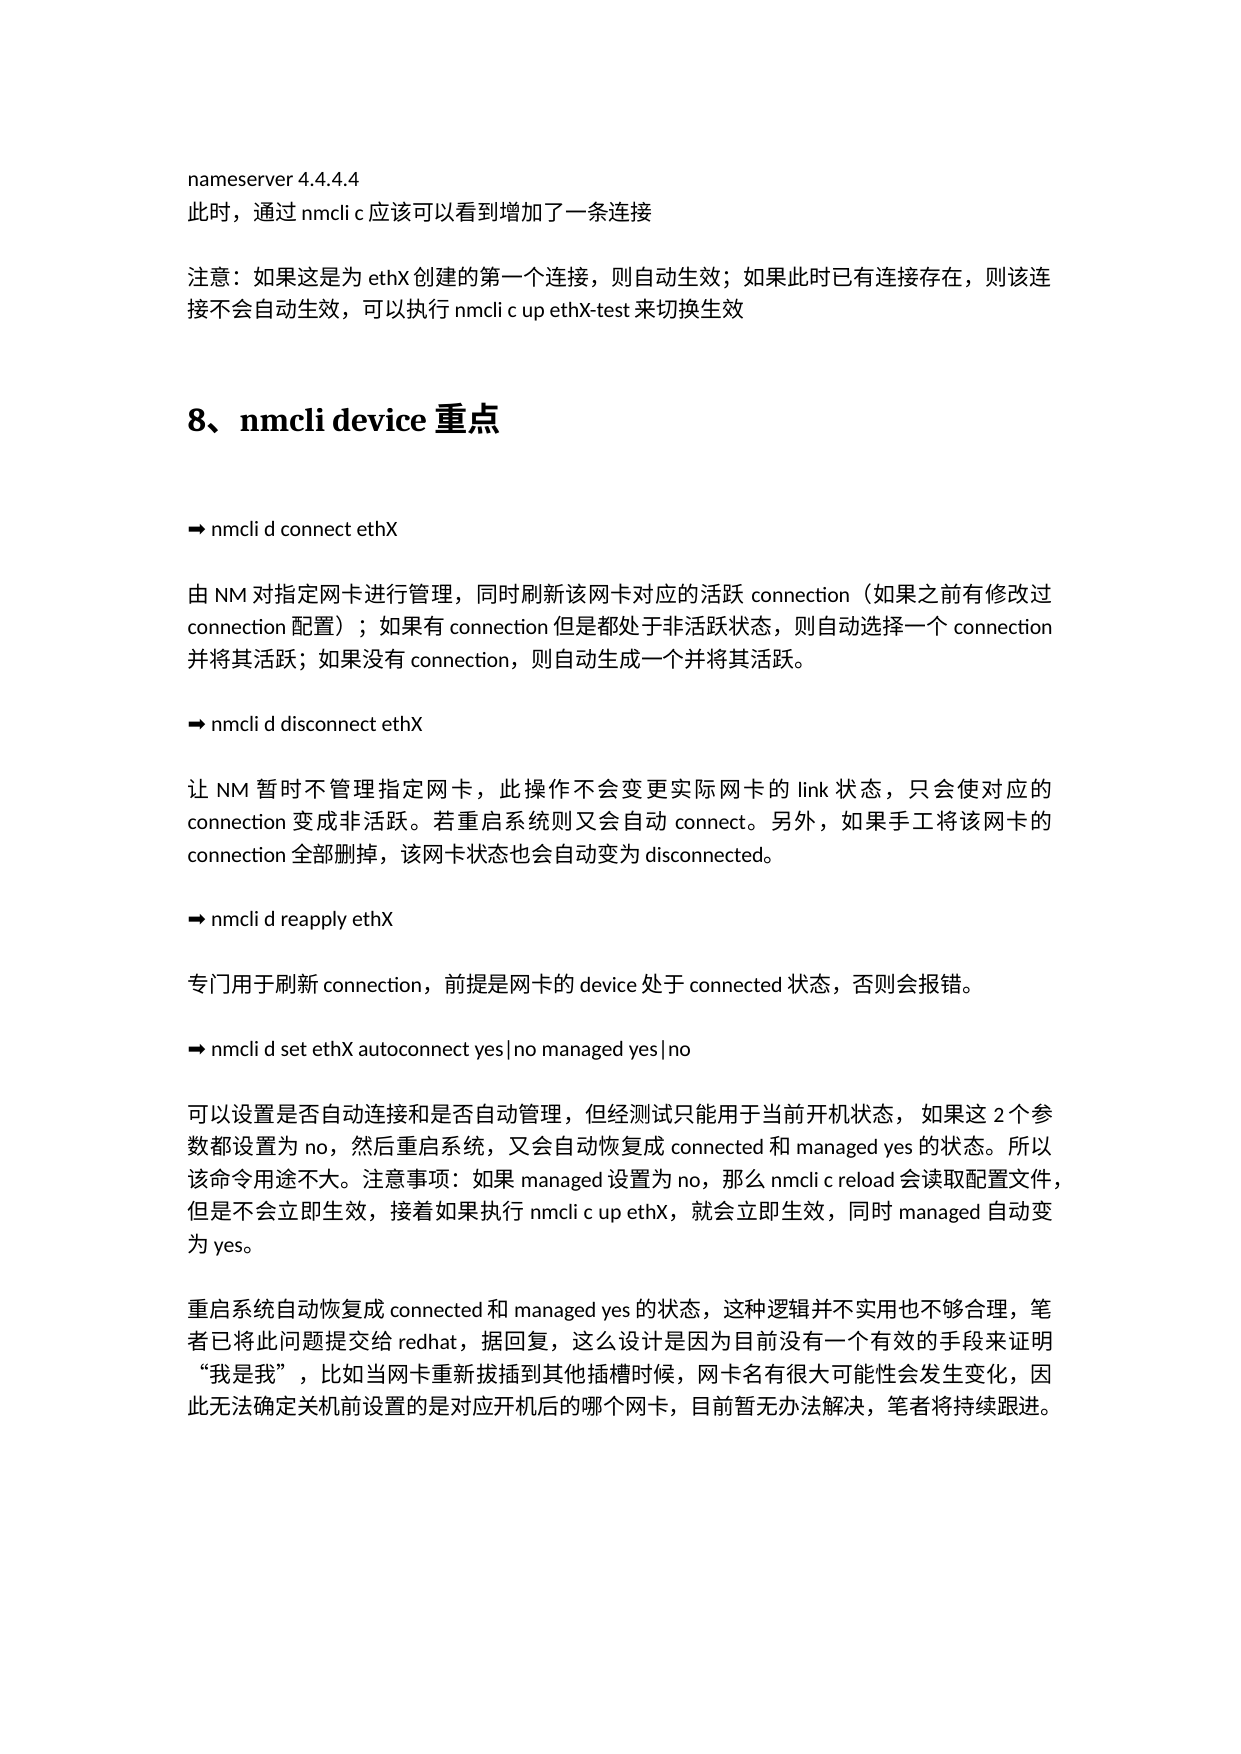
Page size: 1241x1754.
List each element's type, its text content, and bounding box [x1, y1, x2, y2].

text 重启系统自动恢复成connected和managed yes的状态，这种逻辑并不实用也不够合理，笔者已将此问题提交给redhat，据回复，这么设计是因为目前没有一个有效的手段来证明“我是我”，比如当网卡重新拔插到其他插槽时候，网卡名有很大可能性会发生变化，因此无法确定关机前设置的是对应开机后的哪个网卡，目前暂无办法解决，笔者将持续跟进。 [187, 1291, 1053, 1421]
text ➡ nmcli d disconnect ethX [187, 706, 1053, 739]
text 让NM暂时不管理指定网卡，此操作不会变更实际网卡的link状态，只会使对应的connection变成非活跃。若重启系统则又会自动connect。另外，如果手工将该网卡的connection全部删掉，该网卡状态也会自动变为disconnected。 [187, 771, 1053, 869]
subtitle 8、nmcli device重点 [187, 384, 1053, 449]
text 此时，通过nmcli c应该可以看到增加了一条连接 [187, 194, 1053, 227]
text 可以设置是否自动连接和是否自动管理，但经测试只能用于当前开机状态， 如果这2个参数都设置为no，然后重启系统，又会自动恢复成connected和managed yes的状态。所以该命令用途不大。注意事项：如果managed设置为no，那么nmcli c reload会读取配置文件，但是不会立即生效，接着如果执行nmcli c up ethX，就会立即生效，同时managed自动变为yes。 [187, 1096, 1053, 1259]
text ➡ nmcli d set ethX autoconnect yes|no managed yes|no [187, 1031, 1053, 1064]
text ➡ nmcli d reapply ethX [187, 901, 1053, 934]
text 注意：如果这是为ethX创建的第一个连接，则自动生效；如果此时已有连接存在，则该连接不会自动生效，可以执行nmcli c up ethX-test来切换生效 [187, 259, 1053, 324]
text ➡ nmcli d connect ethX [187, 511, 1053, 544]
text 由NM对指定网卡进行管理，同时刷新该网卡对应的活跃connection（如果之前有修改过connection配置）；如果有connection但是都处于非活跃状态，则自动选择一个connection并将其活跃；如果没有connection，则自动生成一个并将其活跃。 [187, 576, 1053, 674]
text nameserver 4.4.4.4 [187, 162, 1053, 194]
text 专门用于刷新connection，前提是网卡的device处于connected状态，否则会报错。 [187, 966, 1053, 999]
